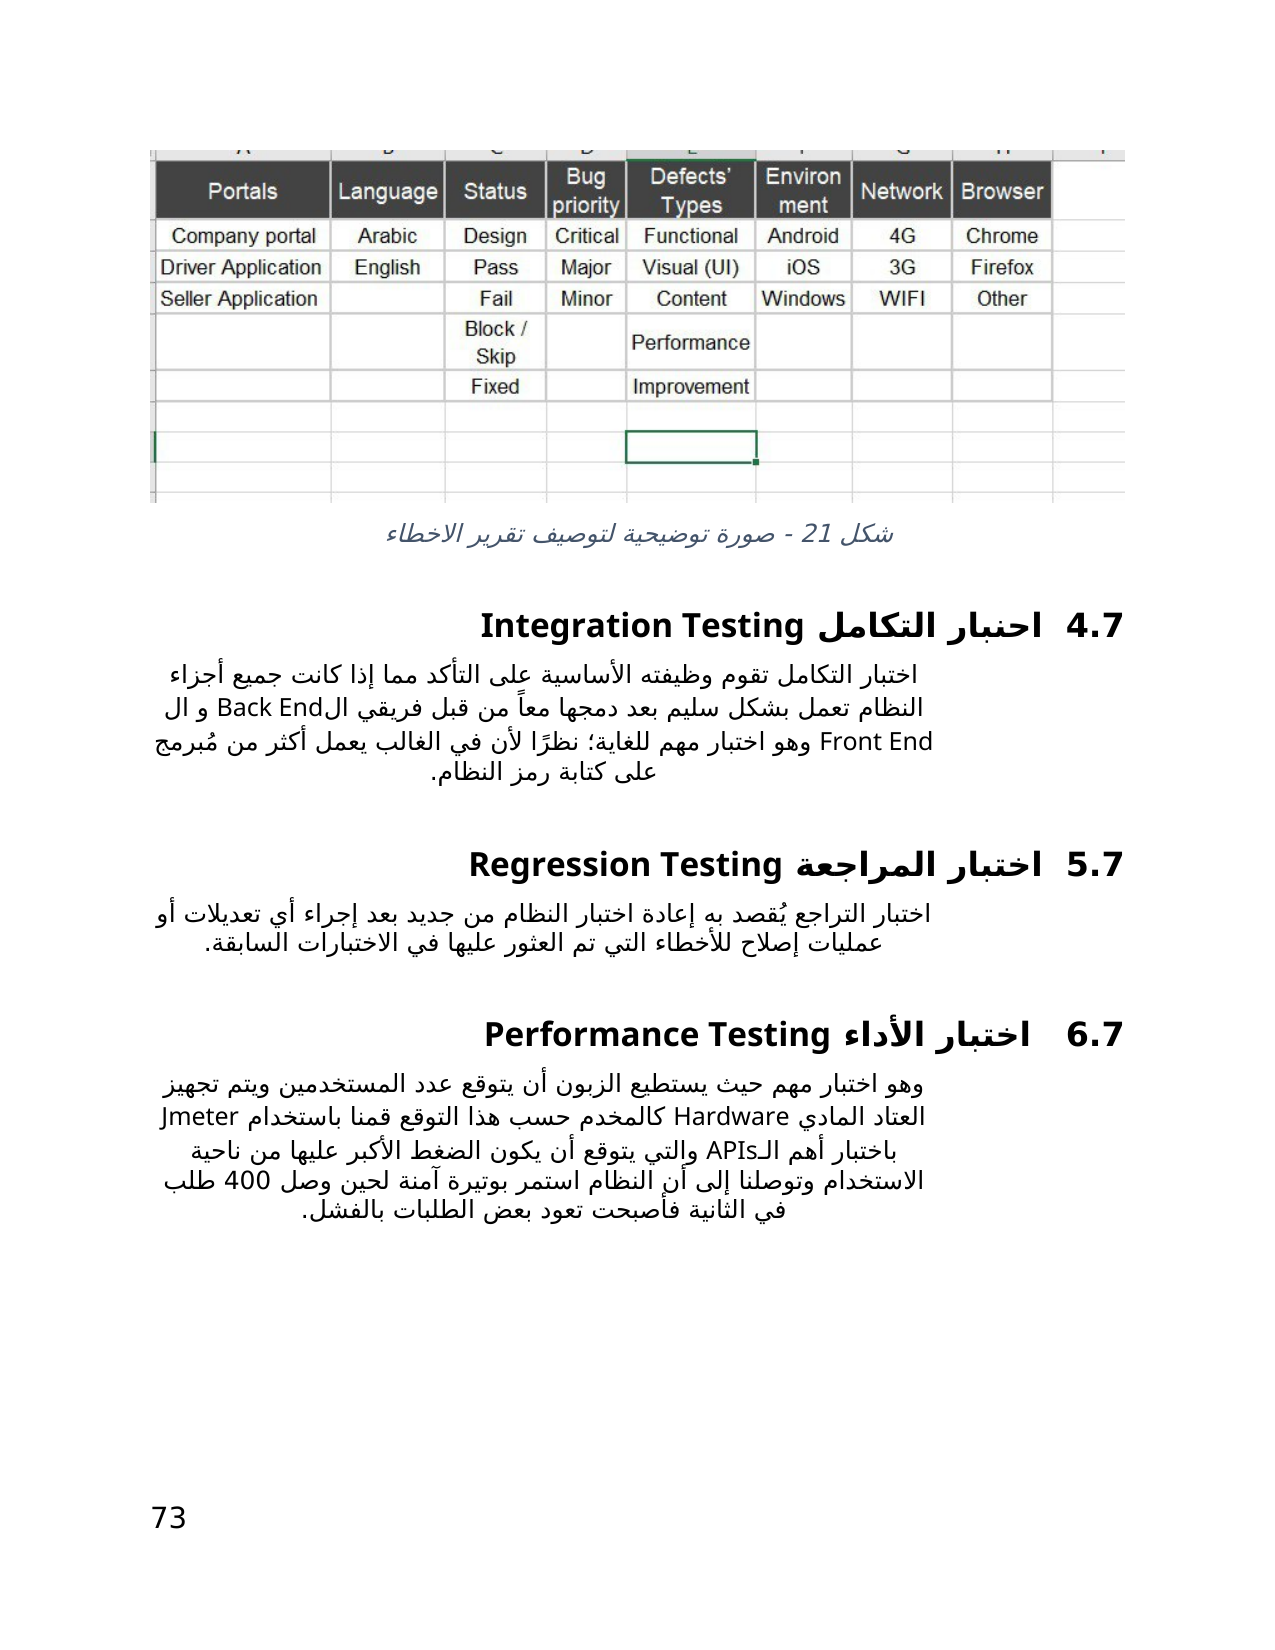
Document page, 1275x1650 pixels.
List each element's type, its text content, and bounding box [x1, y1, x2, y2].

title 4.7 احنبار التكامل Integration Testing [150, 602, 1125, 648]
text وهو اختبار مهم حيث يستطيع الزبون أن يتوقع عدد المستخدمين ويتم تجهيز العتاد المادي Hardware كالمخدم حسب هذا التوقع قمنا باستخدام Jmeter باختبار أهم الـAPIs والتي يتوقع أن يكون الضغط الأكبر عليها من ناحية الاستخدام وتوصلنا إلى أن النظام استمر بوتيرة آمنة لحين وصل 400 طلب في الثانية فأصبحت تعود بعض الطلبات بالفشل. [150, 1069, 937, 1225]
text اختبار التكامل تقوم وظيفته الأساسية على التأكد مما إذا كانت جميع أجزاء النظام تعمل بشكل سليم بعد دمجها معاً من قبل فريقي الBack End و الFront End وهو اختبار مهم للغاية؛ نظرًا لأن في الغالب يعمل أكثر من مُبرمج على كتابة رمز النظام. [150, 660, 937, 787]
picture [150, 150, 1125, 503]
title 5.7 اختبار المراجعة Regression Testing [150, 841, 1125, 886]
title 6.7 اختبار الأداء Performance Testing [150, 1011, 1125, 1057]
text اختبار التراجع يُقصد به إعادة اختبار النظام من جديد بعد إجراء أي تعديلات أو عمليات إصلاح للأخطاء التي تم العثور عليها في الاختبارات السابقة. [150, 899, 937, 957]
